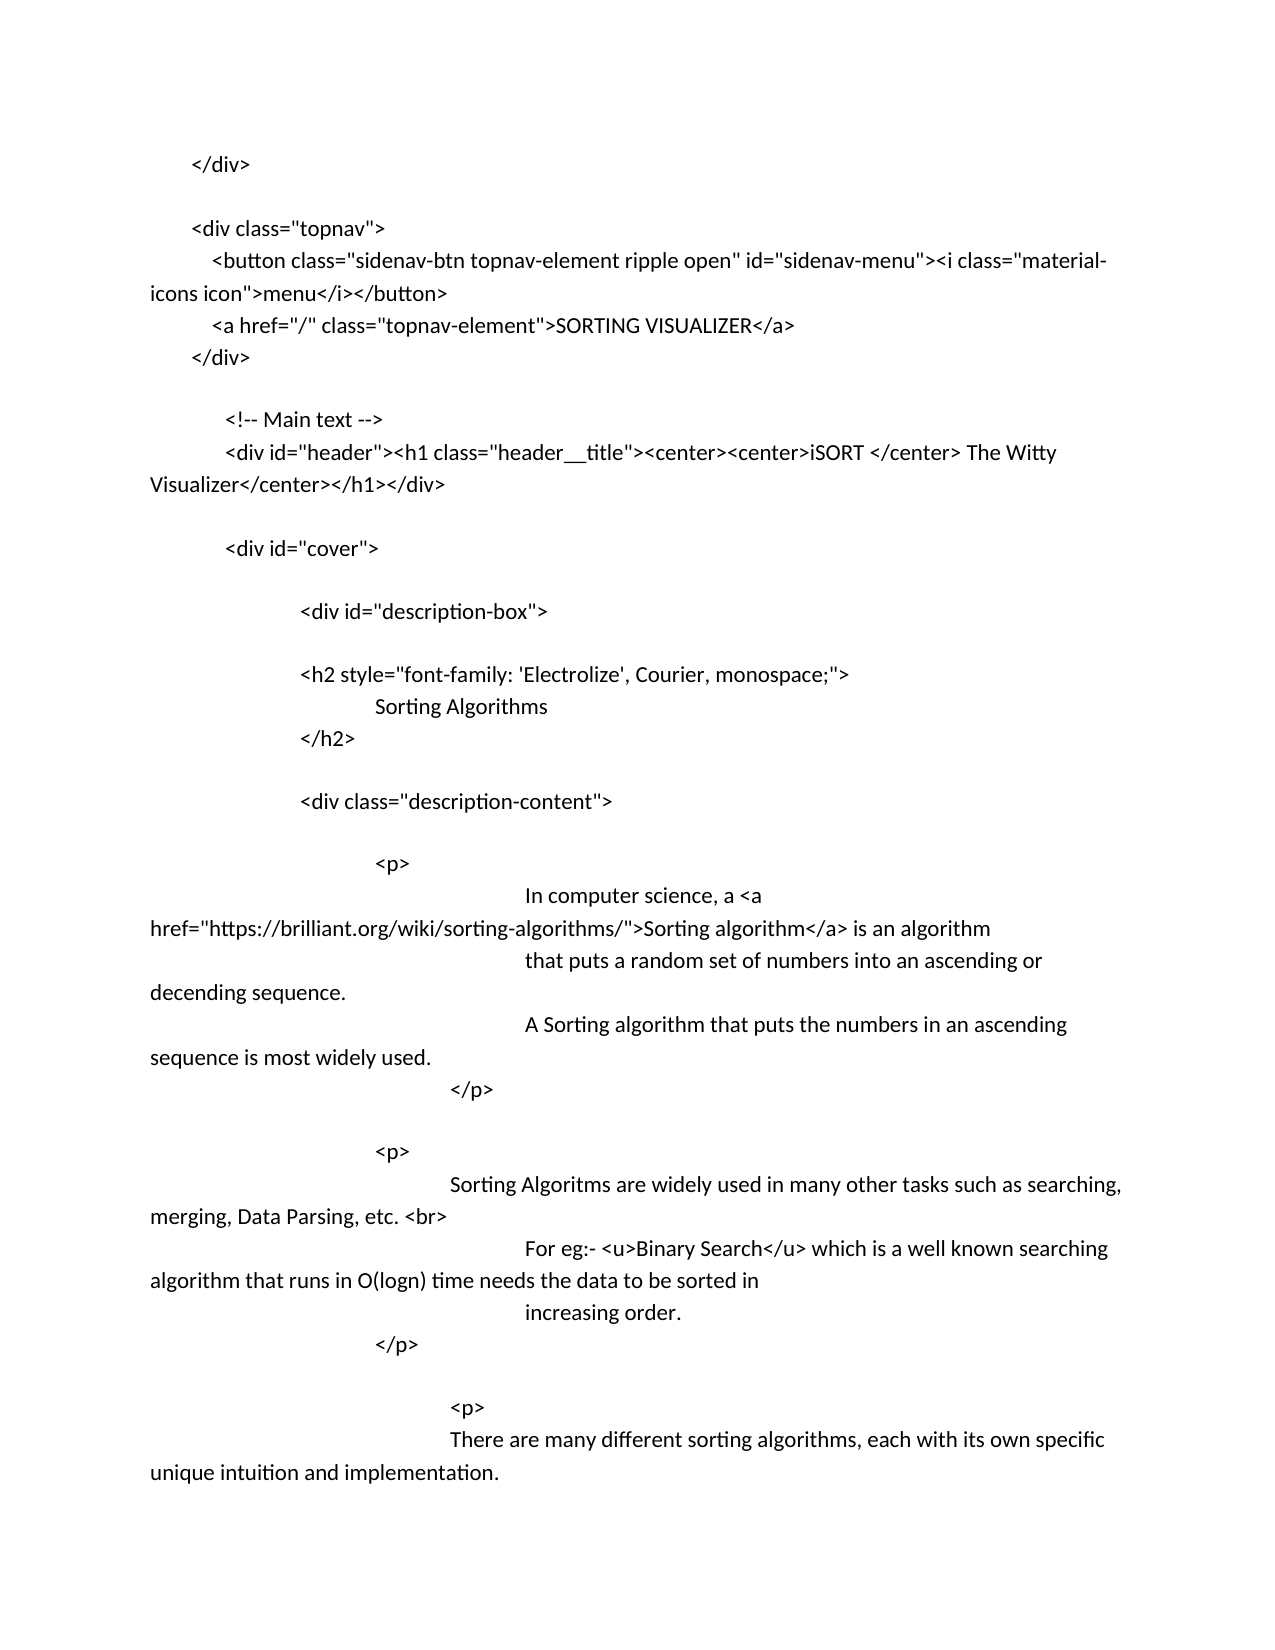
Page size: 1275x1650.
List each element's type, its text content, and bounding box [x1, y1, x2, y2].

text </div> [150, 343, 1125, 371]
text For eg:- <u>Binary Search</u> which is a well known searching algorithm that runs in O(logn) time needs the data to be sorted in [150, 1234, 1125, 1294]
text that puts a random set of numbers into an ascending or decending sequence. [150, 946, 1125, 1006]
text <div id="description-box"> [150, 597, 1125, 625]
text <div class="description-content"> [150, 787, 1125, 815]
text <p> [150, 849, 1125, 877]
text increasing order. [150, 1298, 1125, 1326]
text <button class="sidenav-btn topnav-element ripple open" id="sidenav-menu"><i class="material-icons icon">menu</i></button> [150, 247, 1125, 307]
text </h2> [150, 724, 1125, 752]
text </p> [150, 1331, 1125, 1359]
text In computer science, a <a href="https://brilliant.org/wiki/sorting-algorithms/">Sorting algorithm</a> is an algorithm [150, 882, 1125, 942]
text </p> [150, 1075, 1125, 1103]
text <!-- Main text --> [150, 406, 1125, 433]
text <div class="topnav"> [150, 214, 1125, 242]
text There are many different sorting algorithms, each with its own specific unique intuition and implementation. [150, 1426, 1125, 1486]
text </div> [150, 150, 1125, 178]
text Sorting Algorithms [150, 692, 1125, 720]
text A Sorting algorithm that puts the numbers in an ascending sequence is most widely used. [150, 1010, 1125, 1071]
text <a href="/" class="topnav-element">SORTING VISUALIZER</a> [150, 311, 1125, 339]
text <h2 style="font-family: 'Electrolize', Courier, monospace;"> [150, 660, 1125, 688]
text <p> [150, 1393, 1125, 1421]
text <div id="header"><h1 class="header__title"><center><center>iSORT </center> The Witty Visualizer</center></h1></div> [150, 438, 1125, 498]
text <div id="cover"> [150, 534, 1125, 562]
text Sorting Algoritms are widely used in many other tasks such as searching, merging, Data Parsing, etc. <br> [150, 1170, 1125, 1230]
text <p> [150, 1137, 1125, 1166]
